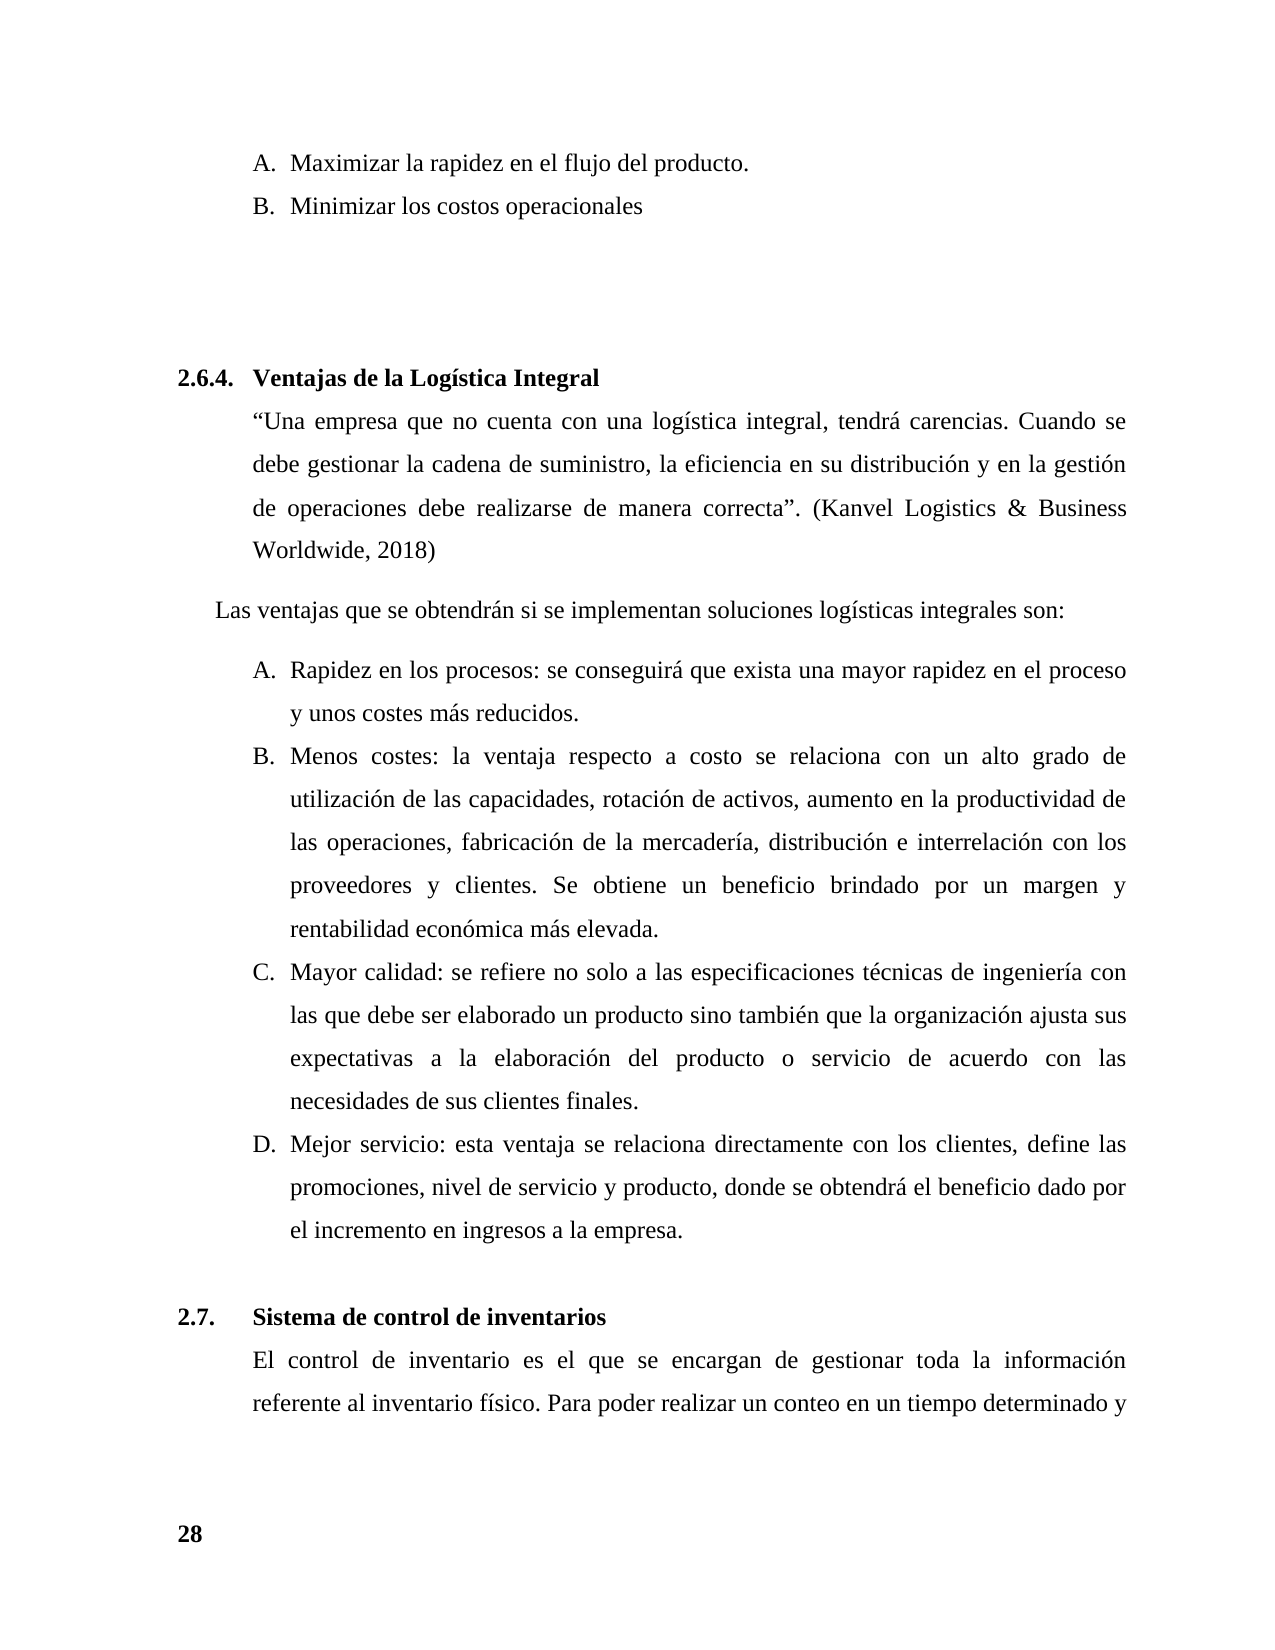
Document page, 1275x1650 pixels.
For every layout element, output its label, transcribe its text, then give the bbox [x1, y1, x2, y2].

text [252, 1345, 1127, 1417]
text “Una empresa que no cuenta con una logística integral, tendrá carencias. Cuando se debe gestionar la cadena de suministro, la eficiencia en su distribución y en la gestión de operaciones debe realizarse de manera correcta”. [252, 406, 1127, 564]
list Rapidez en los procesos: se conseguirá que exista una mayor rapidez en el proceso y unos costes más reducidos. [252, 655, 1127, 727]
list Mayor calidad: se refiere no solo a las especificaciones técnicas de ingeniería con las que debe ser elaborado un producto sino también que la organización ajusta sus expectativas a la elaboración del producto o servicio de acuerdo con las necesidades de sus clientes finales. [252, 957, 1127, 1115]
list Mejor servicio: esta ventaja se relaciona directamente con los clientes, define las promociones, nivel de servicio y producto, donde se obtendrá el beneficio dado por el incremento en ingresos a la empresa. [252, 1129, 1127, 1244]
text Las ventajas que se obtendrán si se implementan soluciones logísticas integrales son: [177, 595, 1127, 624]
list Sistema de control de inventarios [177, 1302, 1127, 1331]
list Maximizar la rapidez en el flujo del producto. [252, 148, 1127, 176]
list Ventajas de la Logística Integral [177, 363, 1127, 392]
list Menos costes: la ventaja respecto a costo se relaciona con un alto grado de utilización de las capacidades, rotación de activos, aumento en la productividad de las operaciones, fabricación de la mercadería, distribución e interrelación con los proveedores y clientes. Se obtiene un beneficio brindado por un margen y rentabilidad económica más elevada. [252, 741, 1127, 942]
list Minimizar los costos operacionales [252, 191, 1127, 219]
